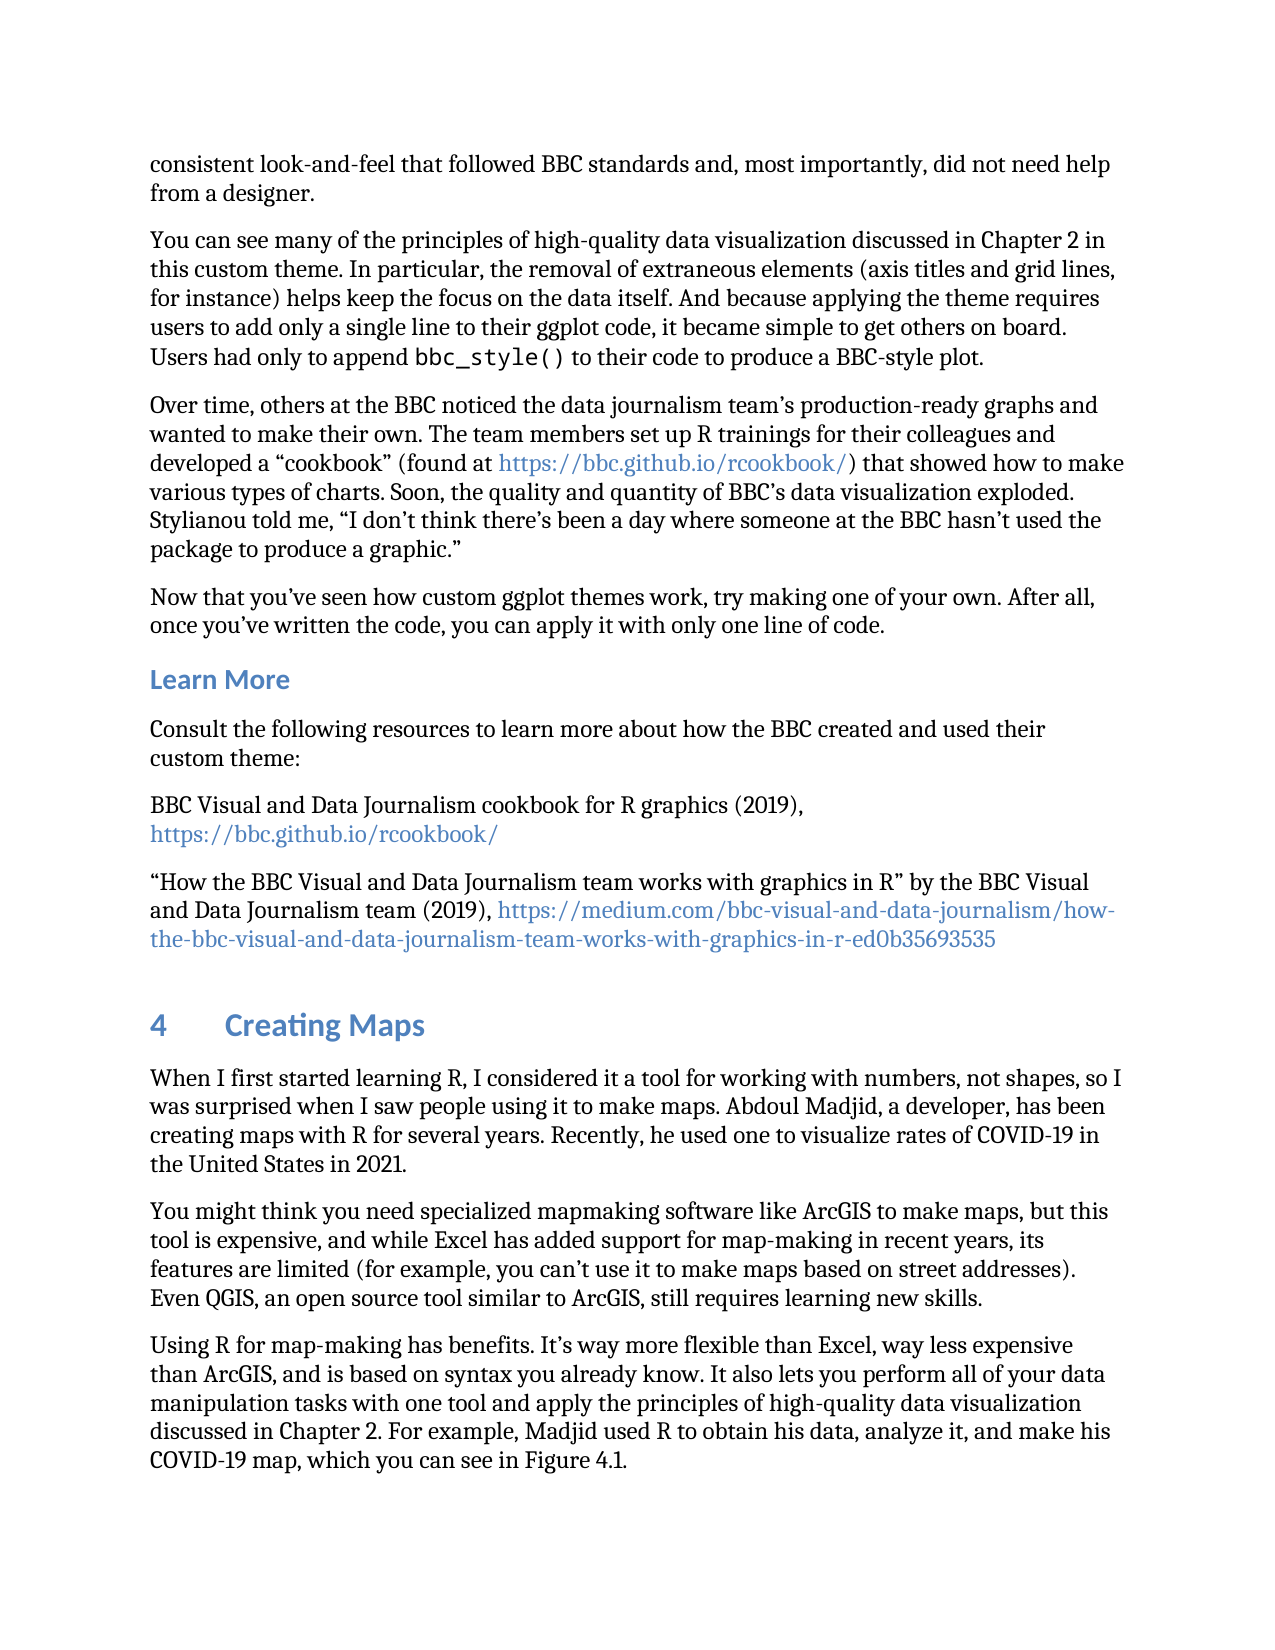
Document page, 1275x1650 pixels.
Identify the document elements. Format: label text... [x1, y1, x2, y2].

text Now that you’ve seen how custom ggplot themes work, try making one of your own. After all, once you’ve written the code, you can apply it with only one line of code. [150, 582, 1125, 640]
text Using R for map-making has benefits. It’s way more flexible than Excel, way less expensive than ArcGIS, and is based on syntax you already know. It also lets you perform all of your data manipulation tasks with one tool and apply the principles of high-quality data visualization discussed in Chapter 2. For example, Madjid used R to obtain his data, analyze it, and make his COVID-19 map, which you can see in Figure 4.1. [150, 1331, 1125, 1475]
text BBC Visual and Data Journalism cookbook for R graphics (2019), https://bbc.github.io/rcookbook/ [150, 791, 1125, 849]
text Consult the following resources to learn more about how the BBC created and used their custom theme: [150, 715, 1125, 773]
text “How the BBC Visual and Data Journalism team works with graphics in R” by the BBC Visual and Data Journalism team (2019), https://medium.com/bbc-visual-and-data-journalism/how-the-bbc-visual-and-data-journalism-team-works-with-graphics-in-r-ed0b35693535 [150, 868, 1125, 954]
text You might think you need specialized mapmaking software like ArcGIS to make maps, but this tool is expensive, and while Excel has added support for map-making in recent years, its features are limited (for example, you can’t use it to make maps based on street addresses). Even QGIS, an open source tool similar to ArcGIS, still requires learning new skills. [150, 1197, 1125, 1312]
text You can see many of the principles of high-quality data visualization discussed in Chapter 2 in this custom theme. In particular, the removal of extraneous elements (axis titles and grid lines, for instance) helps keep the focus on the data itself. And because applying the theme requires users to add only a single line to their ggplot code, it became simple to get others on board. Users had only to append bbc_style() to their code to produce a BBC-style plot. [150, 226, 1125, 372]
text When I first started learning R, I considered it a tool for working with numbers, not shapes, so I was surprised when I saw people using it to make maps. Abdoul Madjid, a developer, has been creating maps with R for several years. Recently, he used one to visualize rates of COVID-19 in the United States in 2021. [150, 1063, 1125, 1178]
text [150, 150, 1125, 207]
subtitle 4 Creating Maps [150, 1004, 1125, 1045]
subtitle Learn More [150, 661, 1125, 696]
text Over time, others at the BBC noticed the data journalism team’s production-ready graphs and wanted to make their own. The team members set up R trainings for their colleagues and developed a “cookbook” (found at https://bbc.github.io/rcookbook/) that showed how to make various types of charts. Soon, the quality and quantity of BBC’s data visualization exploded. Stylianou told me, “I don’t think there’s been a day where someone at the BBC hasn’t used the package to produce a graphic.” [150, 391, 1125, 564]
